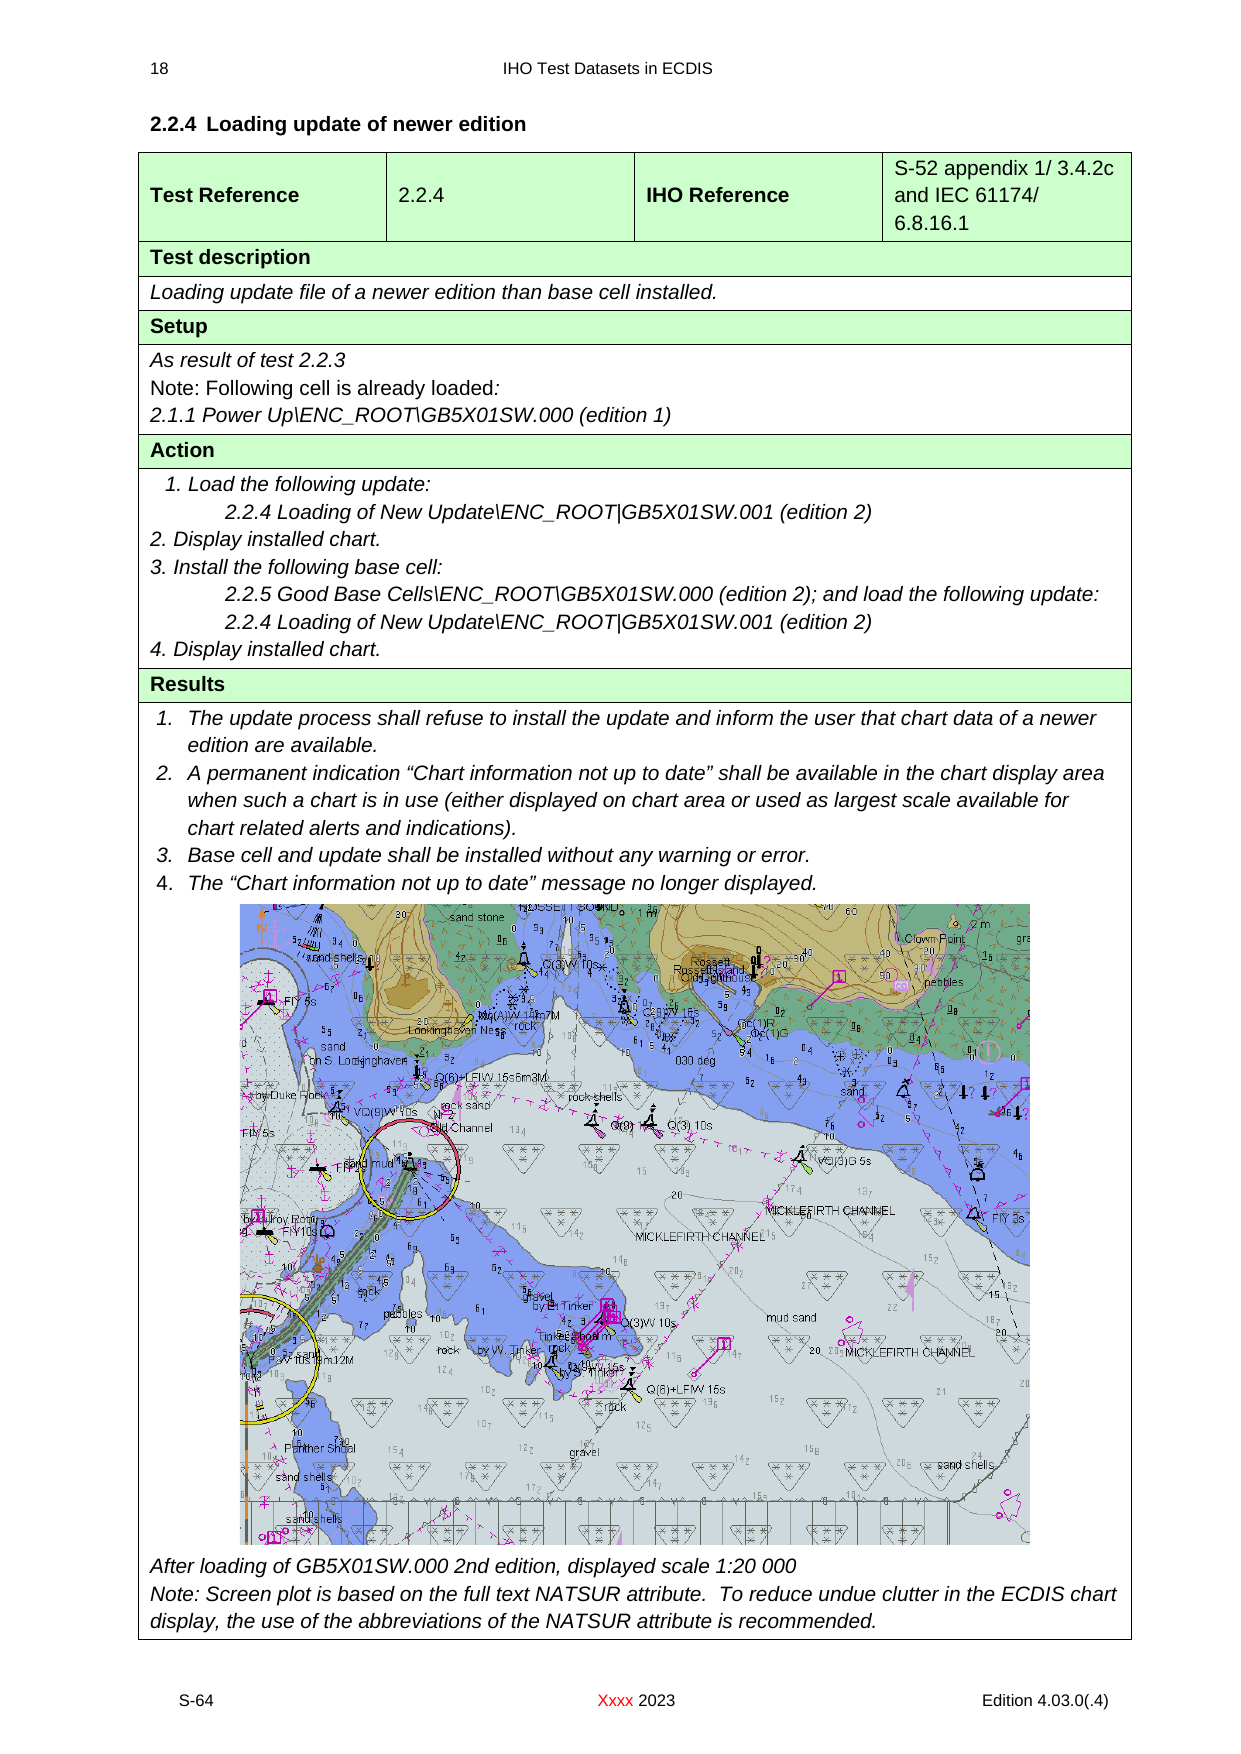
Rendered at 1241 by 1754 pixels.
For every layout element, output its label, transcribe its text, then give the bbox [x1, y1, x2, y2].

subtitle Loading update of newer edition [150, 112, 1137, 136]
table_cell After loading of GB5X01SW.000 2nd edition, displayed scale 1:20 000 Note: Screen plot is based on the full text NATSUR attribute. To reduce undue clutter in the ECDIS chart display, the use of the abbreviations of the NATSUR attribute is recommended. [139, 1551, 1131, 1639]
table_header IHO Reference [635, 153, 882, 241]
table_cell [139, 901, 1131, 1551]
table_cell 1. Load the following update: 2.2.4 Loading of New Update\ENC_ROOT|GB5X01SW.001 (edition 2) 2. Display installed chart. 3. Install the following base cell: 2.2.5 Good Base Cells\ENC_ROOT\GB5X01SW.000 (edition 2); and load the following update: 2.2.4 Loading of New Update\ENC_ROOT|GB5X01SW.001 (edition 2) 4. Display installed chart. [139, 469, 1131, 667]
table_cell Action [139, 435, 1131, 468]
table_cell Loading update file of a newer edition than base cell installed. [139, 277, 1131, 310]
table_header Test Reference [139, 153, 386, 241]
table_cell Results [139, 669, 1131, 702]
table_cell The update process shall refuse to install the update and inform the user that chart data of a newer edition are available. A permanent indication “Chart information not up to date” shall be available in the chart display area when such a chart is in use (either displayed on chart area or used as largest scale available for chart related alerts and indications). Base cell and update shall be installed without any warning or error. The “Chart information not up to date” message no longer displayed. [139, 703, 1131, 901]
table_cell Setup [139, 311, 1131, 344]
table_cell As result of test 2.2.3 Note: Following cell is already loaded: 2.1.1 Power Up\ENC_ROOT\GB5X01SW.000 (edition 1) [139, 345, 1131, 434]
table_cell Test description [139, 242, 1131, 276]
picture [239, 904, 1030, 1545]
table_header S-52 appendix 1/ 3.4.2c and IEC 61174/ 6.8.16.1 [883, 153, 1131, 241]
table_header 2.2.4 [387, 153, 634, 241]
